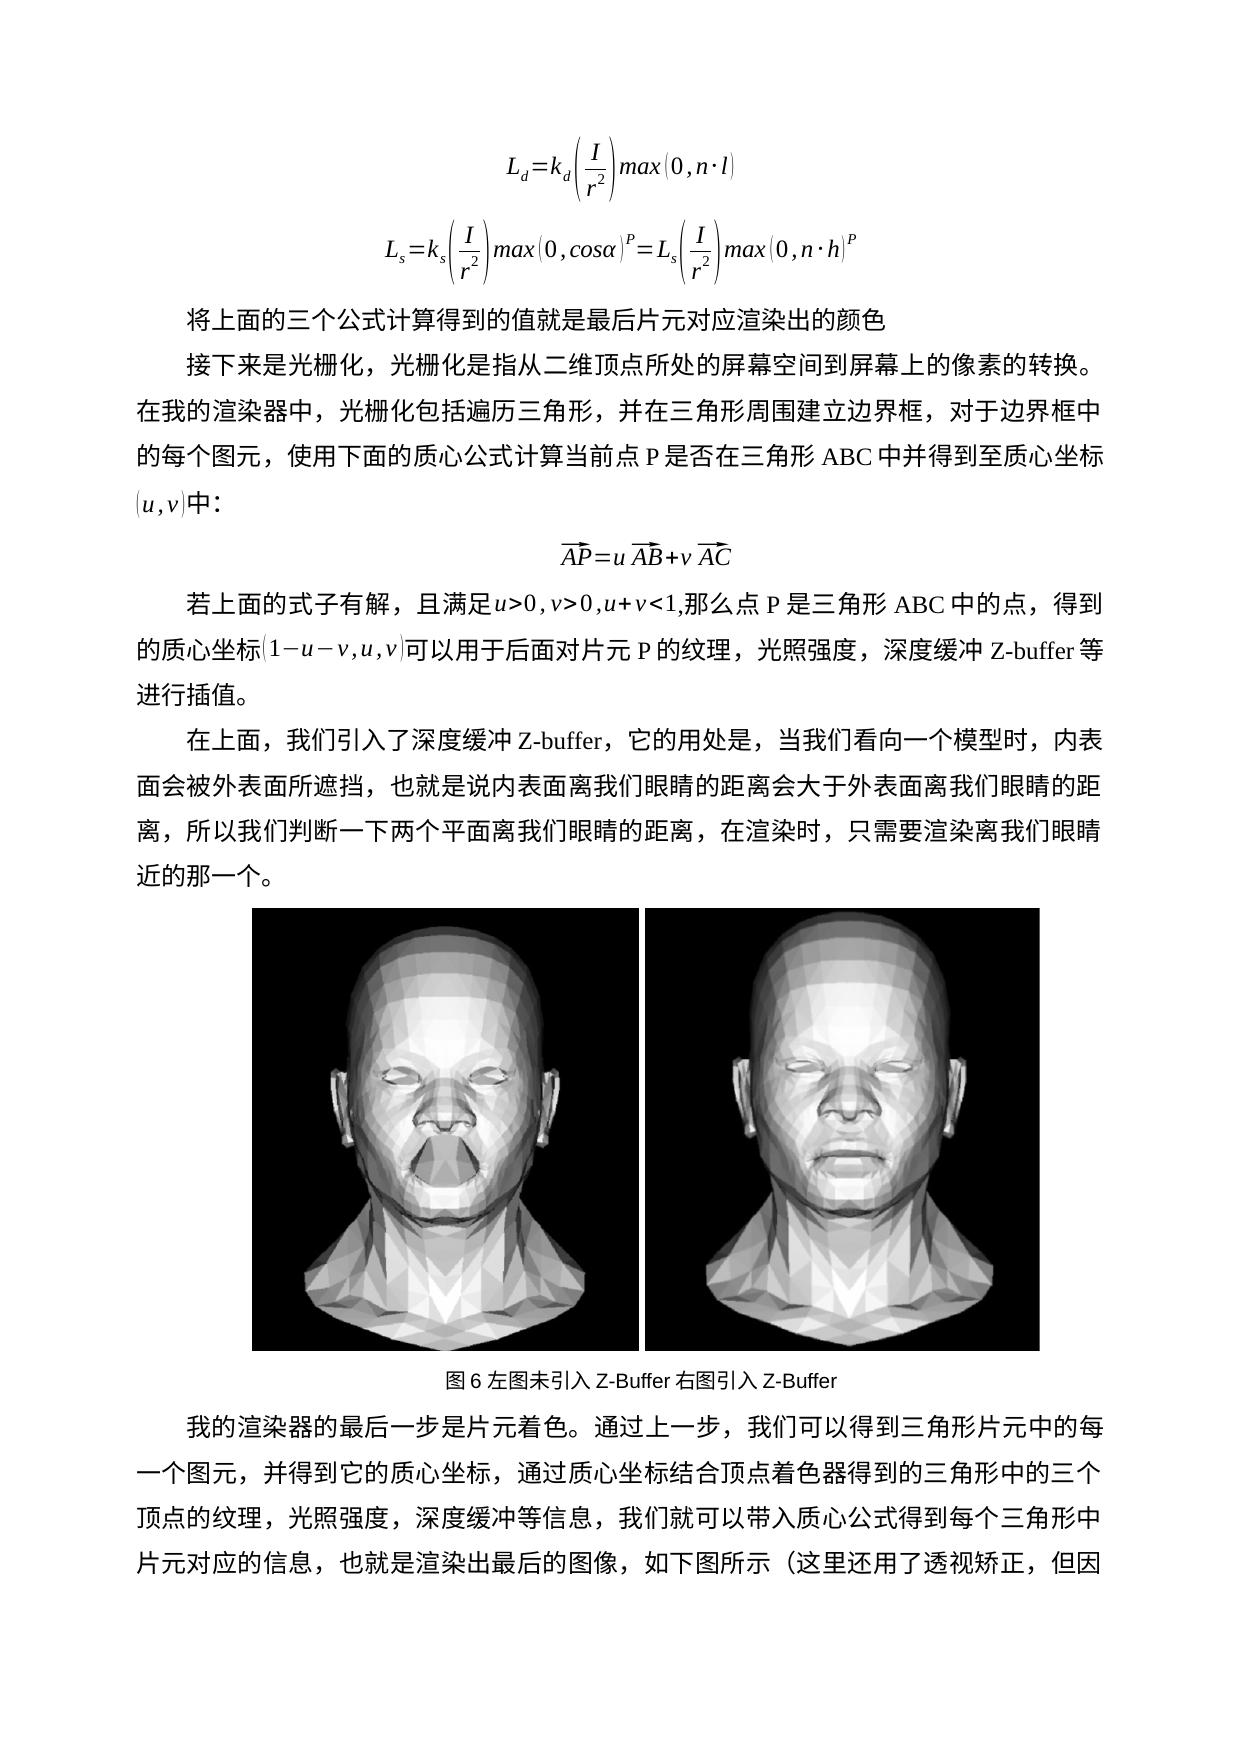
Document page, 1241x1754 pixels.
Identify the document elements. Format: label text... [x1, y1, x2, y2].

text 将上面的三个公式计算得到的值就是最后片元对应渲染出的颜色 [136, 300, 1104, 337]
text 接下来是光栅化，光栅化是指从二维顶点所处的屏幕空间到屏幕上的像素的转换。在我的渲染器中，光栅化包括遍历三角形，并在三角形周围建立边界框，对于边界框中的每个图元，使用下面的质心公式计算当前点P是否在三角形ABC中并得到至质心坐标中： [136, 346, 1104, 525]
text 图6 左图未引入Z-Buffer右图引入Z-Buffer [136, 1364, 1104, 1394]
text 若上面的式子有解，且满足,那么点P是三角形ABC中的点，得到的质心坐标可以用于后面对片元P的纹理，光照强度，深度缓冲Z-buffer等进行插值。 [136, 585, 1104, 712]
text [136, 1408, 1104, 1580]
text 在上面，我们引入了深度缓冲Z-buffer，它的用处是，当我们看向一个模型时，内表面会被外表面所遮挡，也就是说内表面离我们眼睛的距离会大于外表面离我们眼睛的距离，所以我们判断一下两个平面离我们眼睛的距离，在渲染时，只需要渲染离我们眼睛近的那一个。 [136, 721, 1104, 893]
picture [250, 908, 1040, 1351]
